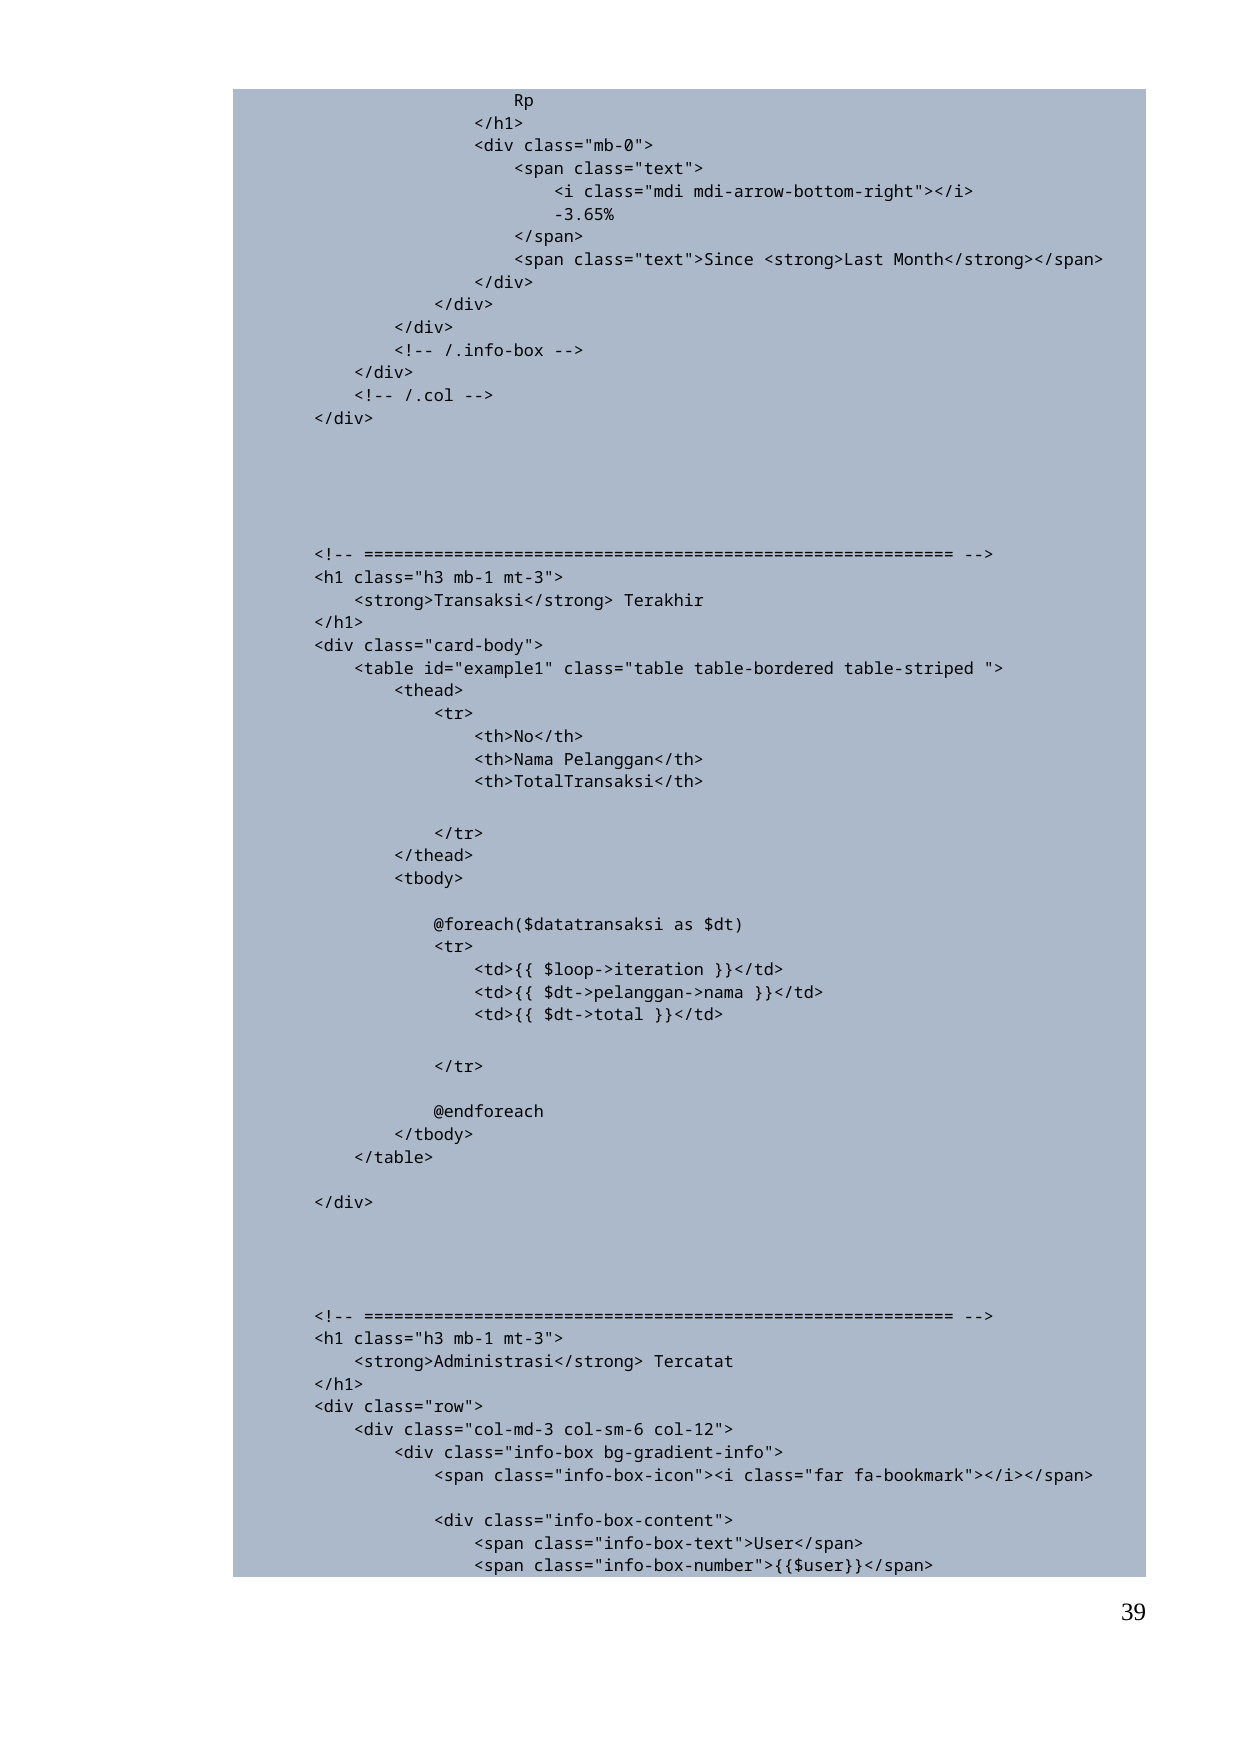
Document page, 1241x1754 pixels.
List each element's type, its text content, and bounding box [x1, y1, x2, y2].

text </div> [233, 407, 1146, 429]
text <td>{{ $dt->pelanggan->nama }}</td> [233, 980, 1146, 1003]
text </h1> [233, 611, 1146, 634]
text -3.65% [233, 202, 1146, 225]
text Rp [233, 89, 1146, 111]
text </tbody> [233, 1123, 1146, 1145]
text <!-- =========================================================== --> [233, 543, 1146, 566]
text <strong>Administrasi</strong> Tercatat [233, 1350, 1146, 1372]
text <tbody> [233, 867, 1146, 889]
text <div class="mb-0"> [233, 134, 1146, 157]
text @endforeach [233, 1100, 1146, 1123]
text <strong>Transaksi</strong> Terakhir [233, 588, 1146, 611]
text </div> [233, 270, 1146, 293]
text <span class="text">Since <strong>Last Month</strong></span> [233, 248, 1146, 270]
text <div class="info-box-content"> [233, 1509, 1146, 1531]
text </div> [233, 361, 1146, 384]
text </h1> [233, 111, 1146, 134]
text <span class="info-box-text">User</span> [233, 1531, 1146, 1554]
text <table id="example1" class="table table-bordered table-striped "> [233, 656, 1146, 679]
text <div class="info-box bg-gradient-info"> [233, 1441, 1146, 1463]
text <td>{{ $dt->total }}</td> [233, 1003, 1146, 1026]
text <tr> [233, 935, 1146, 958]
text </div> [233, 293, 1146, 316]
text </tr> [233, 1054, 1146, 1077]
text <span class="info-box-number">{{$user}}</span> [233, 1554, 1146, 1577]
text <span class="info-box-icon"><i class="far fa-bookmark"></i></span> [233, 1463, 1146, 1486]
text <!-- =========================================================== --> [233, 1304, 1146, 1327]
text </div> [233, 316, 1146, 338]
text <thead> [233, 679, 1146, 702]
text </span> [233, 225, 1146, 248]
text @foreach($datatransaksi as $dt) [233, 912, 1146, 935]
text <h1 class="h3 mb-1 mt-3"> [233, 566, 1146, 588]
text <!-- /.info-box --> [233, 338, 1146, 361]
text </thead> [233, 844, 1146, 867]
text <td>{{ $loop->iteration }}</td> [233, 958, 1146, 980]
text </h1> [233, 1372, 1146, 1395]
text <h1 class="h3 mb-1 mt-3"> [233, 1327, 1146, 1350]
text <!-- /.col --> [233, 384, 1146, 407]
text </tr> [233, 821, 1146, 844]
text <th>TotalTransaksi</th> [233, 770, 1146, 793]
text <div class="card-body"> [233, 634, 1146, 656]
text <th>Nama Pelanggan</th> [233, 747, 1146, 770]
text </table> [233, 1145, 1146, 1168]
text <span class="text"> [233, 157, 1146, 179]
text <div class="row"> [233, 1395, 1146, 1418]
text <i class="mdi mdi-arrow-bottom-right"></i> [233, 179, 1146, 202]
text <tr> [233, 702, 1146, 724]
text <div class="col-md-3 col-sm-6 col-12"> [233, 1418, 1146, 1441]
text <th>No</th> [233, 724, 1146, 747]
text </div> [233, 1191, 1146, 1213]
